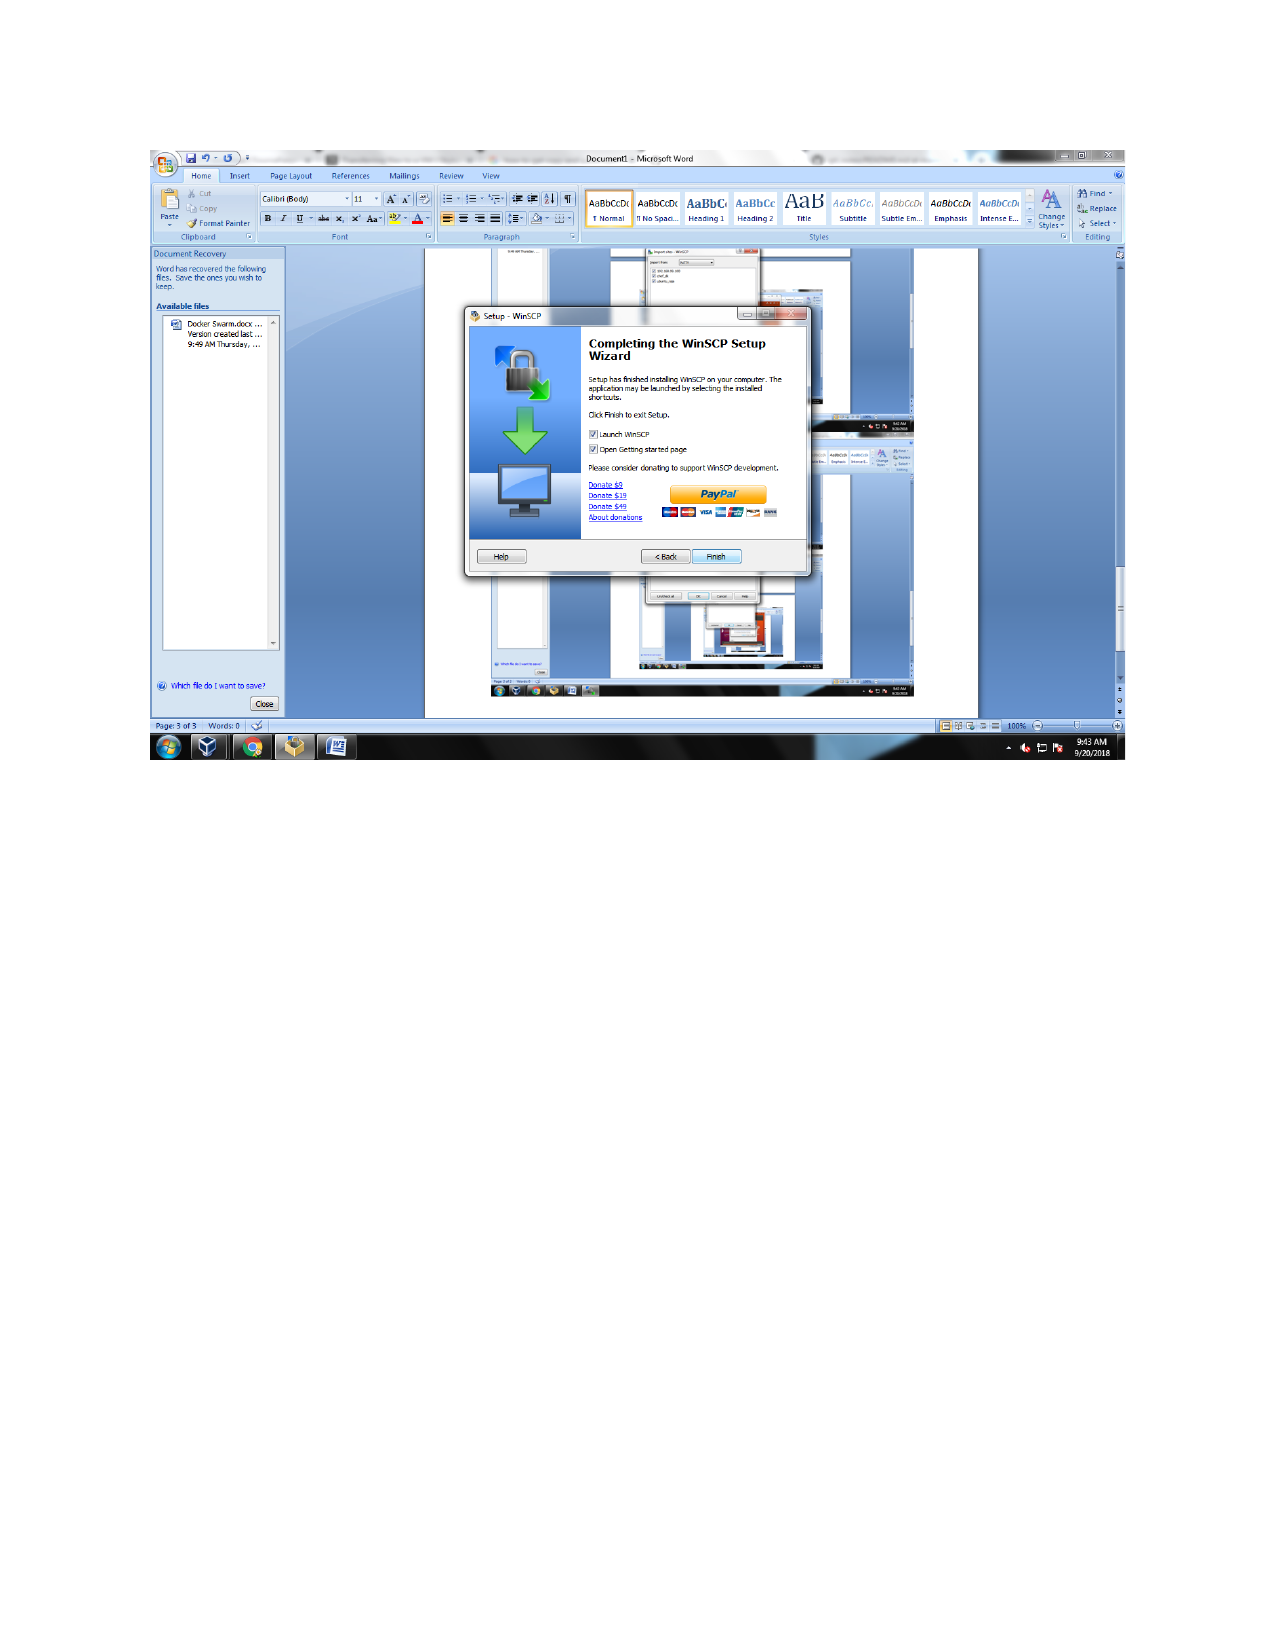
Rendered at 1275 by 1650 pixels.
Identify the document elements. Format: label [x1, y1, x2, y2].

picture [150, 150, 1125, 760]
